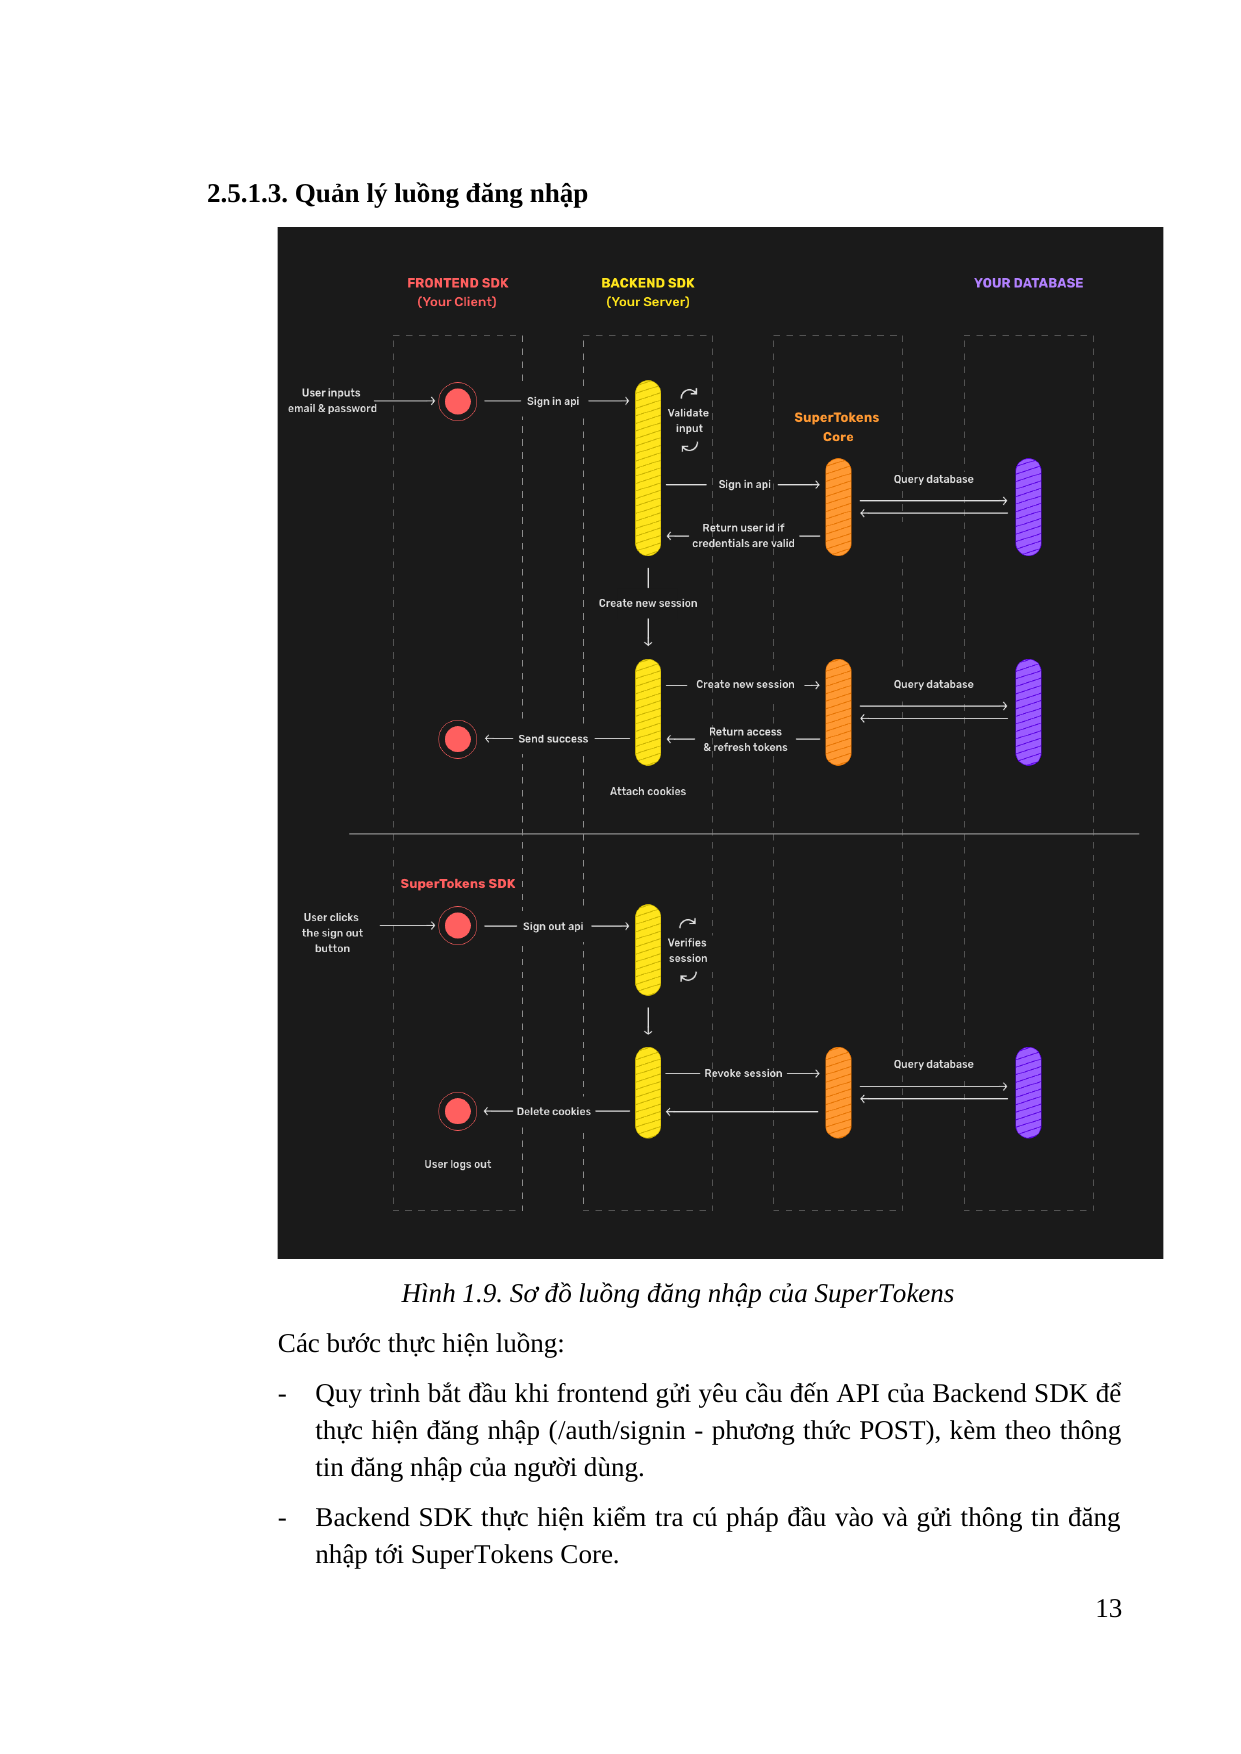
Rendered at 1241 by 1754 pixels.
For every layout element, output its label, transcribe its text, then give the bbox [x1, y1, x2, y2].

subtitle 2.5.1.3. Quản lý luồng đăng nhập [207, 177, 1122, 208]
picture [277, 227, 1164, 1259]
text Các bước thực hiện luồng: [207, 1327, 1122, 1358]
list Quy trình bắt đầu khi frontend gửi yêu cầu đến API của Backend SDK để thực hiện đăng nhập (/auth/signin - phương thức POST), kèm theo thông tin đăng nhập của người dùng. [278, 1377, 1122, 1483]
list Backend SDK thực hiện kiểm tra cú pháp đầu vào và gửi thông tin đăng nhập tới SuperTokens Core. [278, 1501, 1122, 1570]
text Hình 1.9. Sơ đồ luồng đăng nhập của SuperTokens [207, 1277, 1122, 1308]
